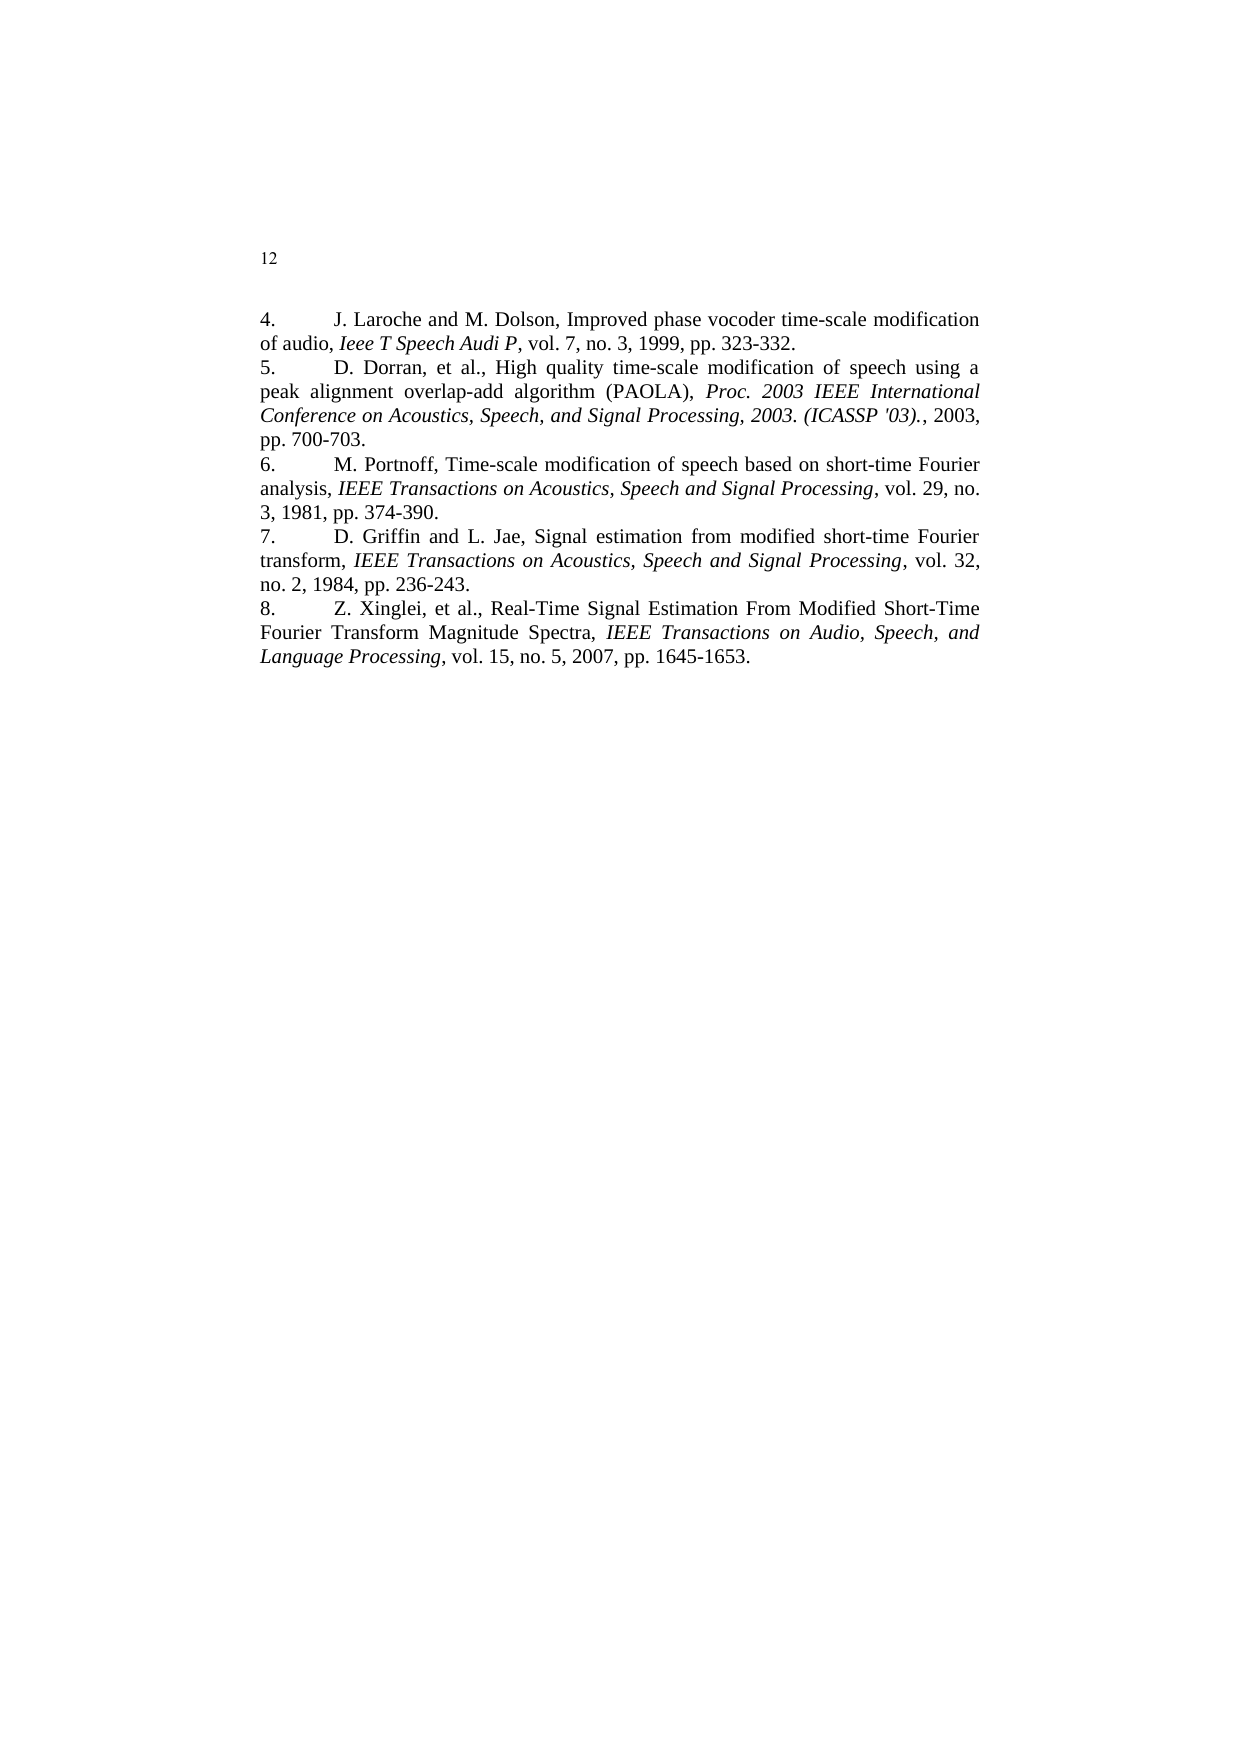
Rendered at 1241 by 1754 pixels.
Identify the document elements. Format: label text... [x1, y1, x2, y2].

text 4. J. Laroche and M. Dolson, Improved phase vocoder time-scale modification of audio, Ieee T Speech Audi P, vol. 7, no. 3, 1999, pp. 323-332. [260, 307, 980, 355]
text 7. D. Griffin and L. Jae, Signal estimation from modified short-time Fourier transform, IEEE Transactions on Acoustics, Speech and Signal Processing, vol. 32, no. 2, 1984, pp. 236-243. [260, 524, 980, 596]
text 6. M. Portnoff, Time-scale modification of speech based on short-time Fourier analysis, IEEE Transactions on Acoustics, Speech and Signal Processing, vol. 29, no. 3, 1981, pp. 374-390. [260, 451, 980, 524]
text 8. Z. Xinglei, et al., Real-Time Signal Estimation From Modified Short-Time Fourier Transform Magnitude Spectra, IEEE Transactions on Audio, Speech, and Language Processing, vol. 15, no. 5, 2007, pp. 1645-1653. [260, 596, 980, 668]
text 5. D. Dorran, et al., High quality time-scale modification of speech using a peak alignment overlap-add algorithm (PAOLA), Proc. 2003 IEEE International Conference on Acoustics, Speech, and Signal Processing, 2003. (ICASSP '03)., 2003, pp. 700-703. [260, 355, 980, 451]
